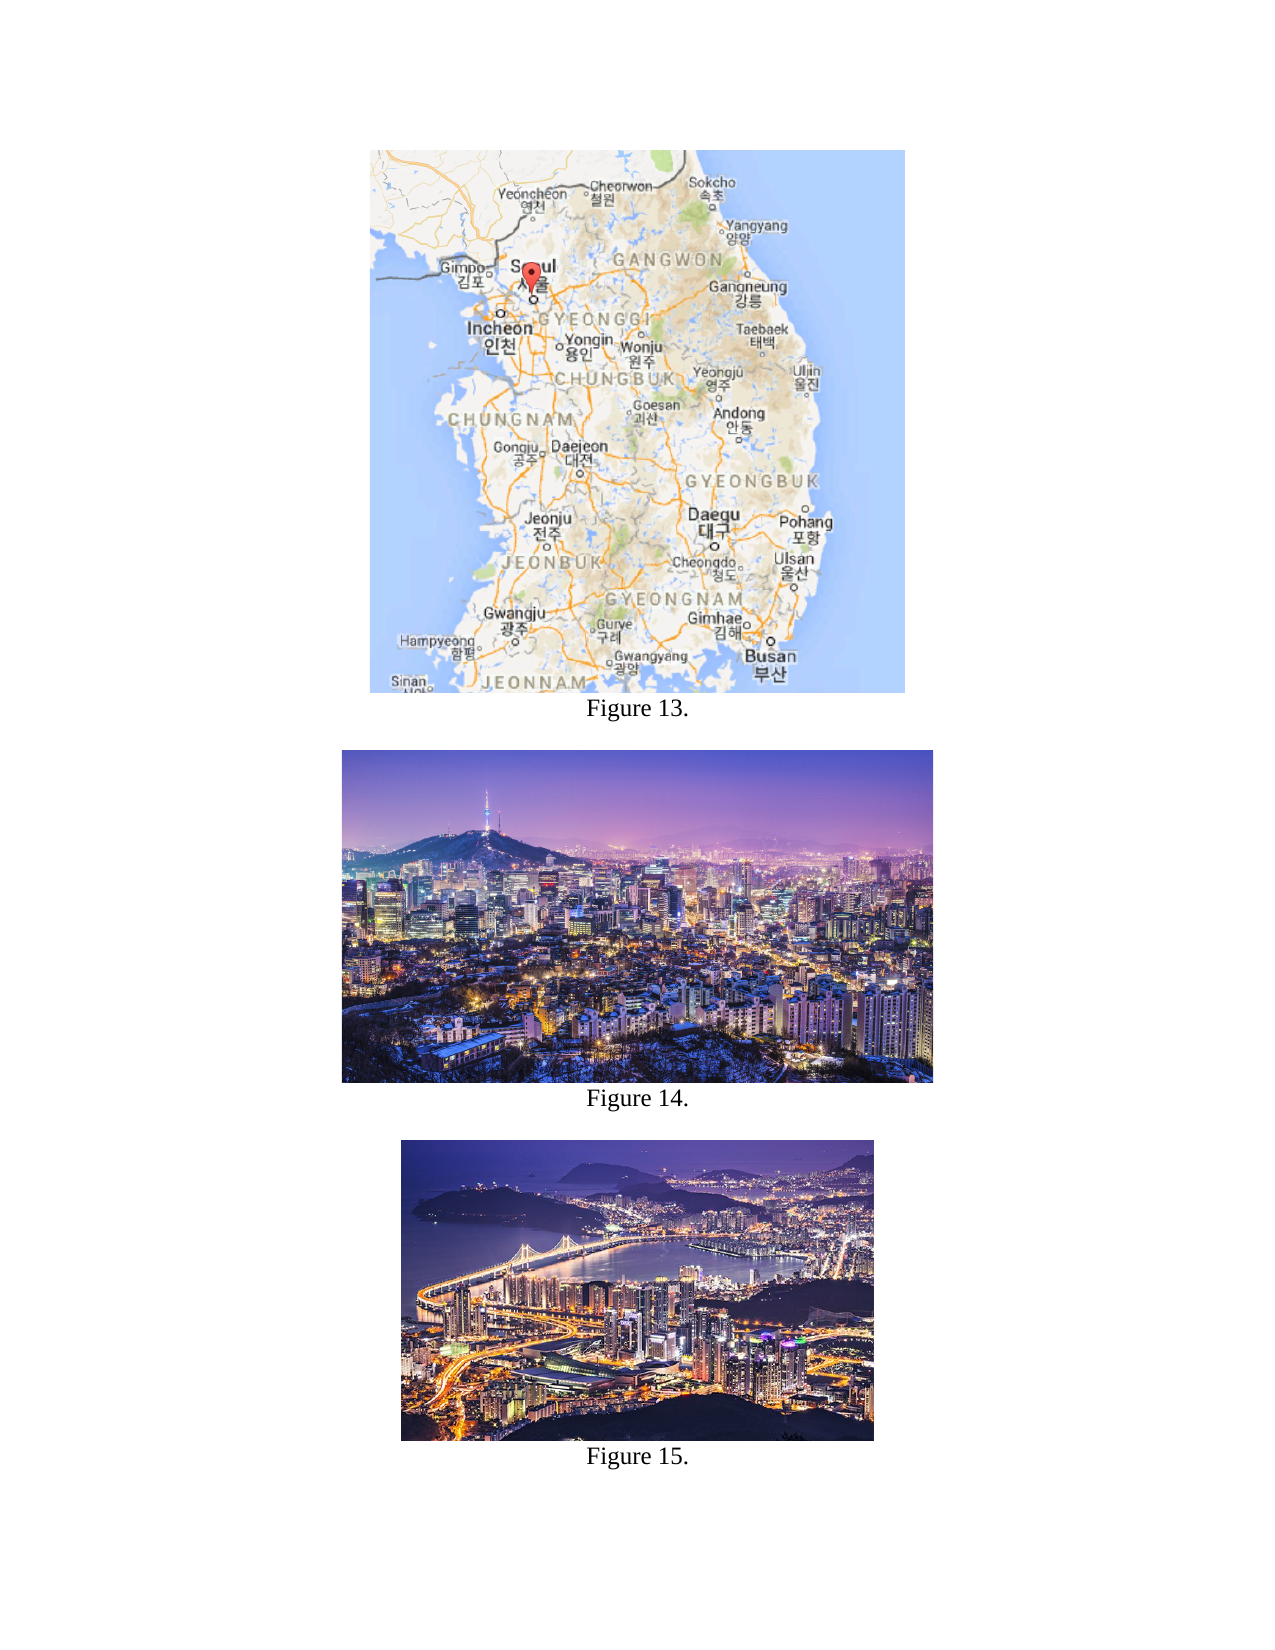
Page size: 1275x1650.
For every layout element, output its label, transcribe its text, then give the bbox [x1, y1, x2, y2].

text Figure 14. [150, 1083, 1125, 1112]
text Figure 13. [150, 693, 1125, 721]
picture [401, 1140, 874, 1441]
picture [369, 150, 905, 693]
picture [341, 750, 934, 1083]
text Figure 15. [150, 1441, 1125, 1469]
